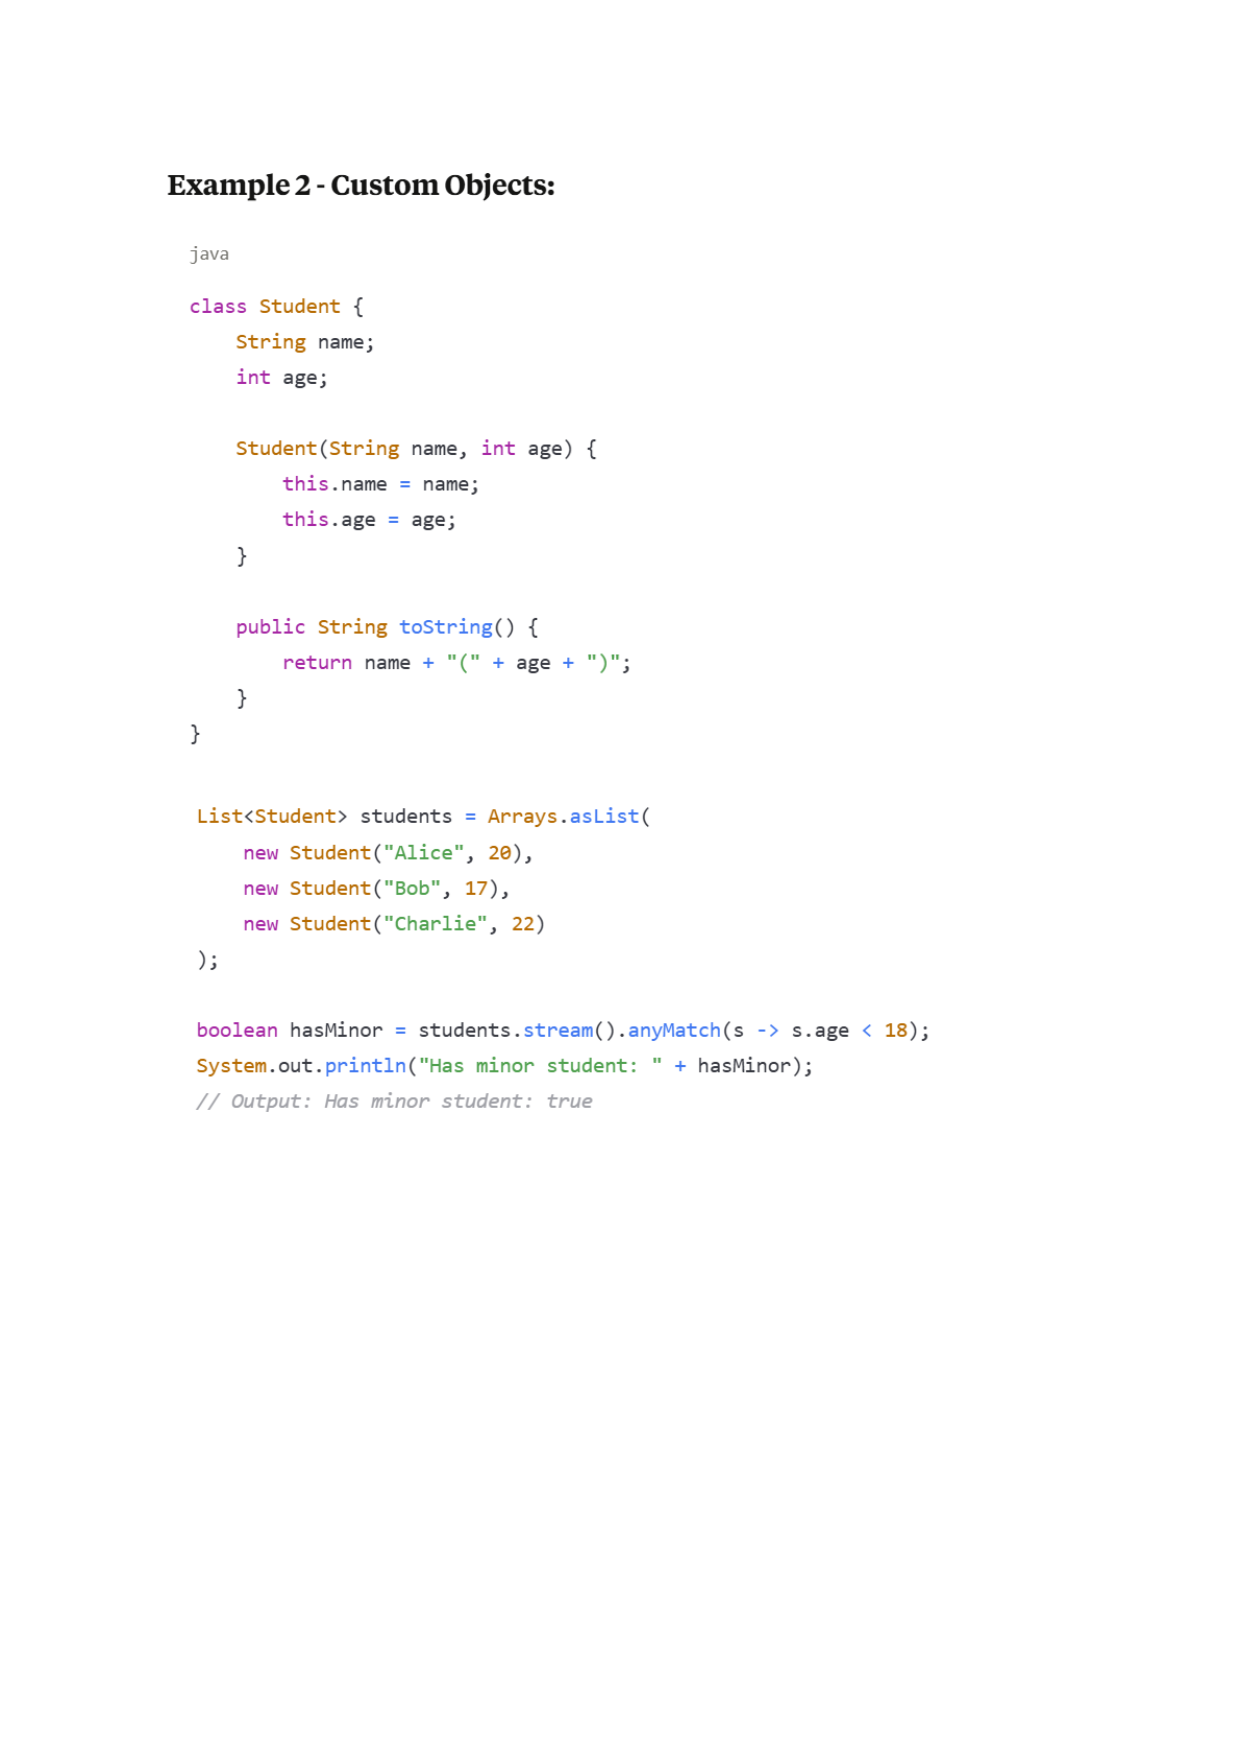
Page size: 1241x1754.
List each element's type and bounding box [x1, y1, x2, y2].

picture [150, 150, 858, 760]
picture [150, 778, 1017, 1136]
